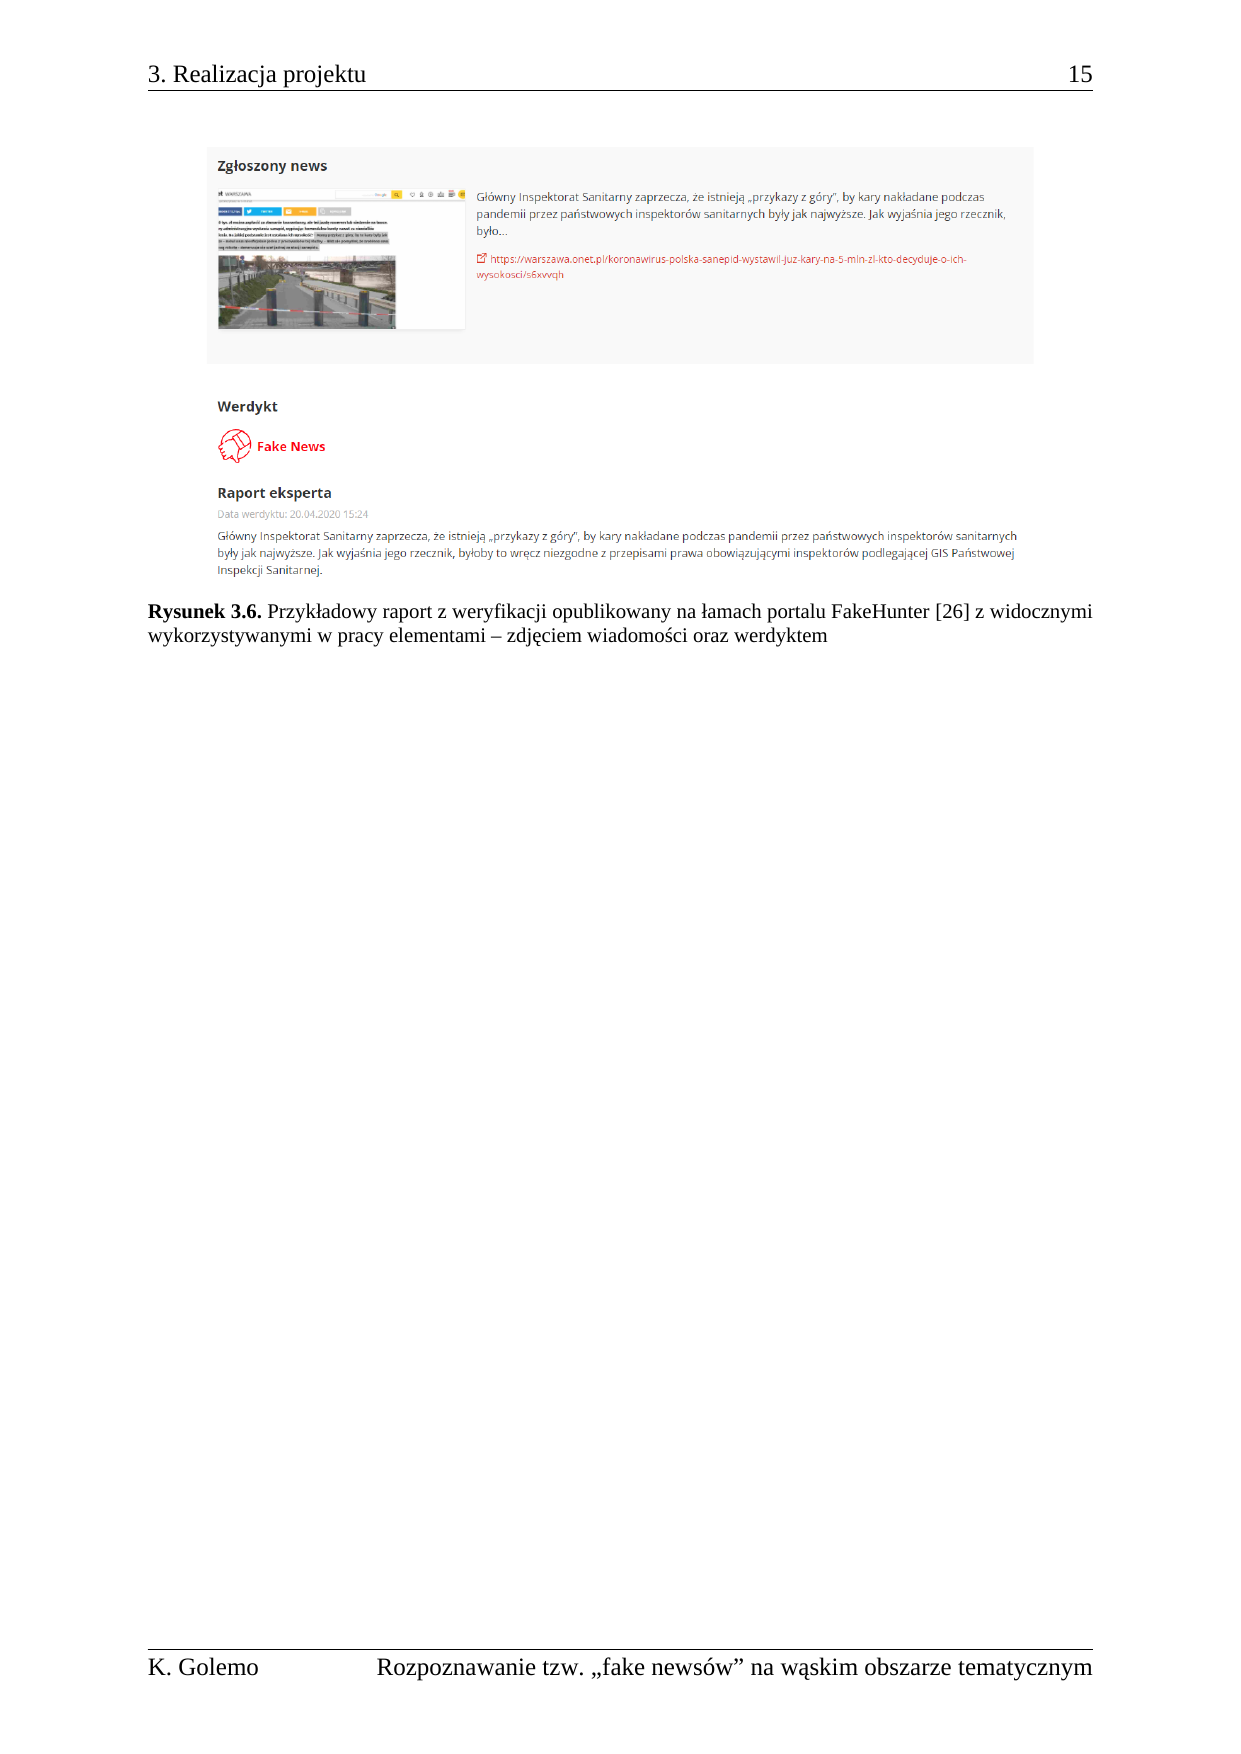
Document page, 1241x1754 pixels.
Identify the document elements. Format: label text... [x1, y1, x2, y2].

text Rysunek 3.1. Przykładowy raport z weryfikacji opublikowany na łamach portalu FakeHunter z widocznymi wykorzystywanymi w pracy elementami – zdjęciem wiadomości oraz werdyktem [148, 598, 1093, 647]
picture [206, 147, 1034, 581]
